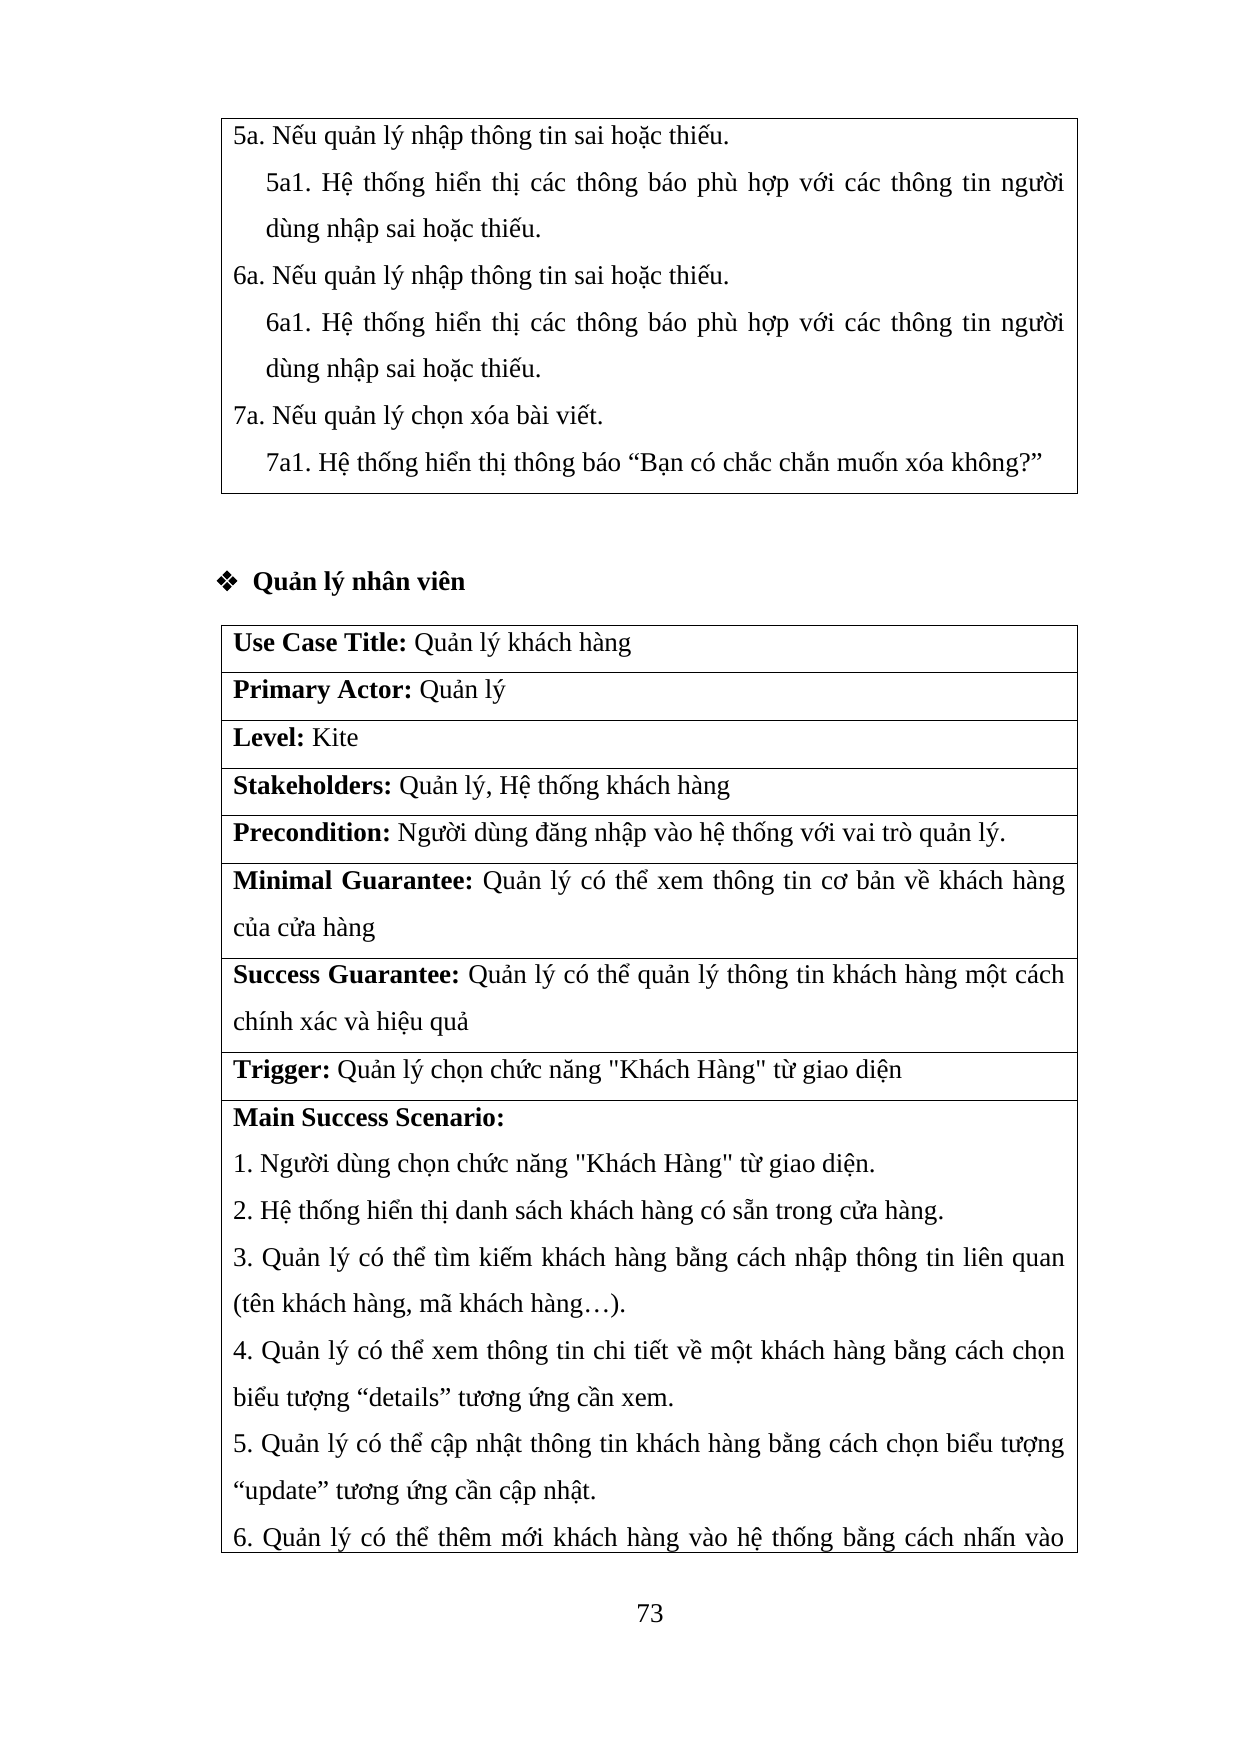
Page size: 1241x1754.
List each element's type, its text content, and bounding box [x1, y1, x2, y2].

list Quản lý nhân viên [177, 565, 1122, 596]
table_cell Minimal Guarantee: Quản lý có thể xem thông tin cơ bản về khách hàng của cửa hàng [222, 864, 1077, 957]
table_cell Precondition: Người dùng đăng nhập vào hệ thống với vai trò quản lý. [222, 816, 1077, 863]
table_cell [222, 119, 1077, 492]
table_header Use Case Title: Quản lý khách hàng [222, 626, 1077, 672]
table_cell Trigger: Quản lý chọn chức năng "Khách Hàng" từ giao diện [222, 1053, 1077, 1099]
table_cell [222, 1101, 1077, 1552]
table_cell Level: Kite [222, 721, 1077, 768]
table_cell Primary Actor: Quản lý [222, 673, 1077, 720]
table_cell Stakeholders: Quản lý, Hệ thống khách hàng [222, 769, 1077, 815]
table_cell Success Guarantee: Quản lý có thể quản lý thông tin khách hàng một cách chính xác và hiệu quả [222, 959, 1077, 1052]
